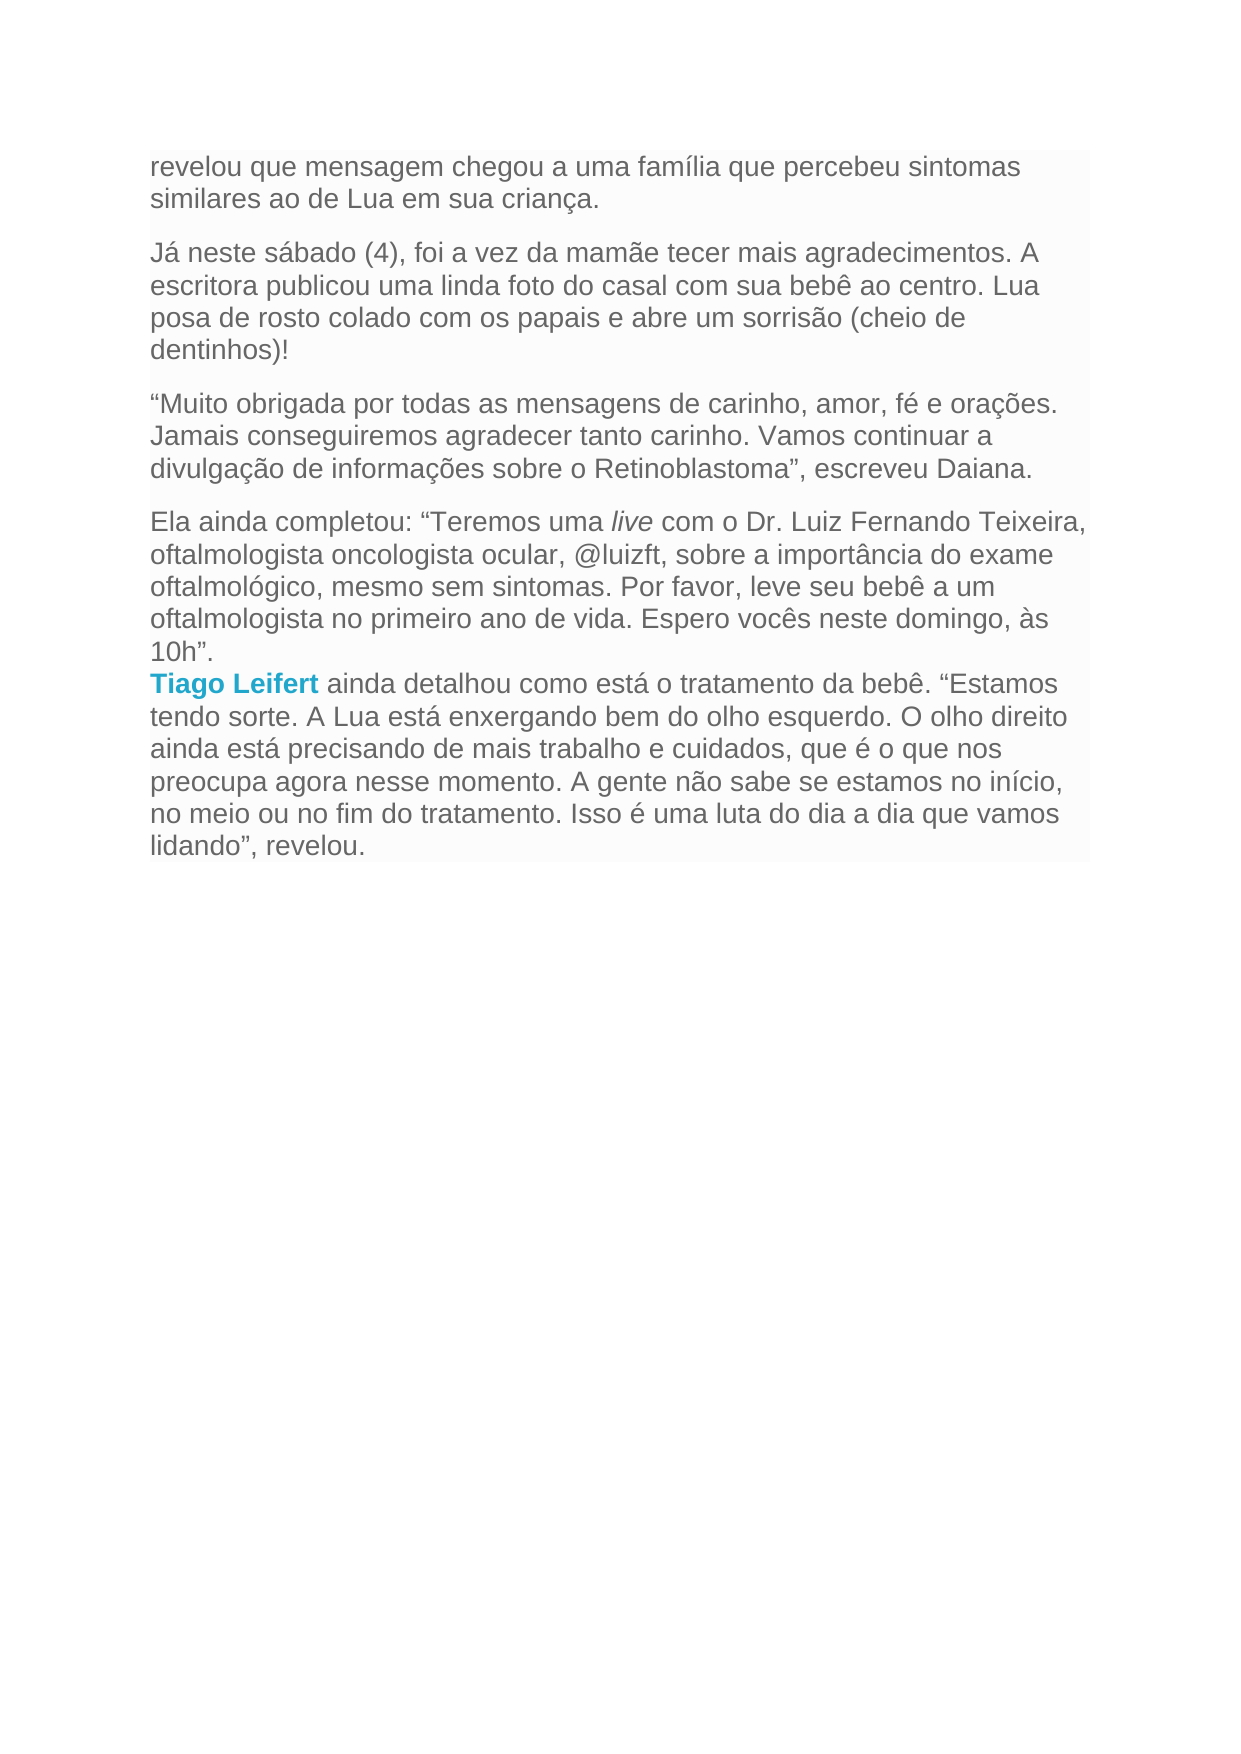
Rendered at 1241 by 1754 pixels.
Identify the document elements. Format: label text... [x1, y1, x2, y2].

text Ela ainda completou: “Teremos uma live com o Dr. Luiz Fernando Teixeira, oftalmologista oncologista ocular, @luizft, sobre a importância do exame oftalmológico, mesmo sem sintomas. Por favor, leve seu bebê a um oftalmologista no primeiro ano de vida. Espero vocês neste domingo, às 10h”. [150, 505, 1090, 667]
text “Muito obrigada por todas as mensagens de carinho, amor, fé e orações. Jamais conseguiremos agradecer tanto carinho. Vamos continuar a divulgação de informações sobre o Retinoblastoma”, escreveu Daiana. [150, 387, 1090, 484]
text Já neste sábado (4), foi a vez da mamãe tecer mais agradecimentos. A escritora publicou uma linda foto do casal com sua bebê ao centro. Lua posa de rosto colado com os papais e abre um sorrisão (cheio de dentinhos)! [150, 236, 1090, 366]
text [150, 150, 1090, 215]
text Tiago Leifert ainda detalhou como está o tratamento da bebê. “Estamos tendo sorte. A Lua está enxergando bem do olho esquerdo. O olho direito ainda está precisando de mais trabalho e cuidados, que é o que nos preocupa agora nesse momento. A gente não sabe se estamos no início, no meio ou no fim do tratamento. Isso é uma luta do dia a dia que vamos lidando”, revelou. [150, 667, 1090, 862]
